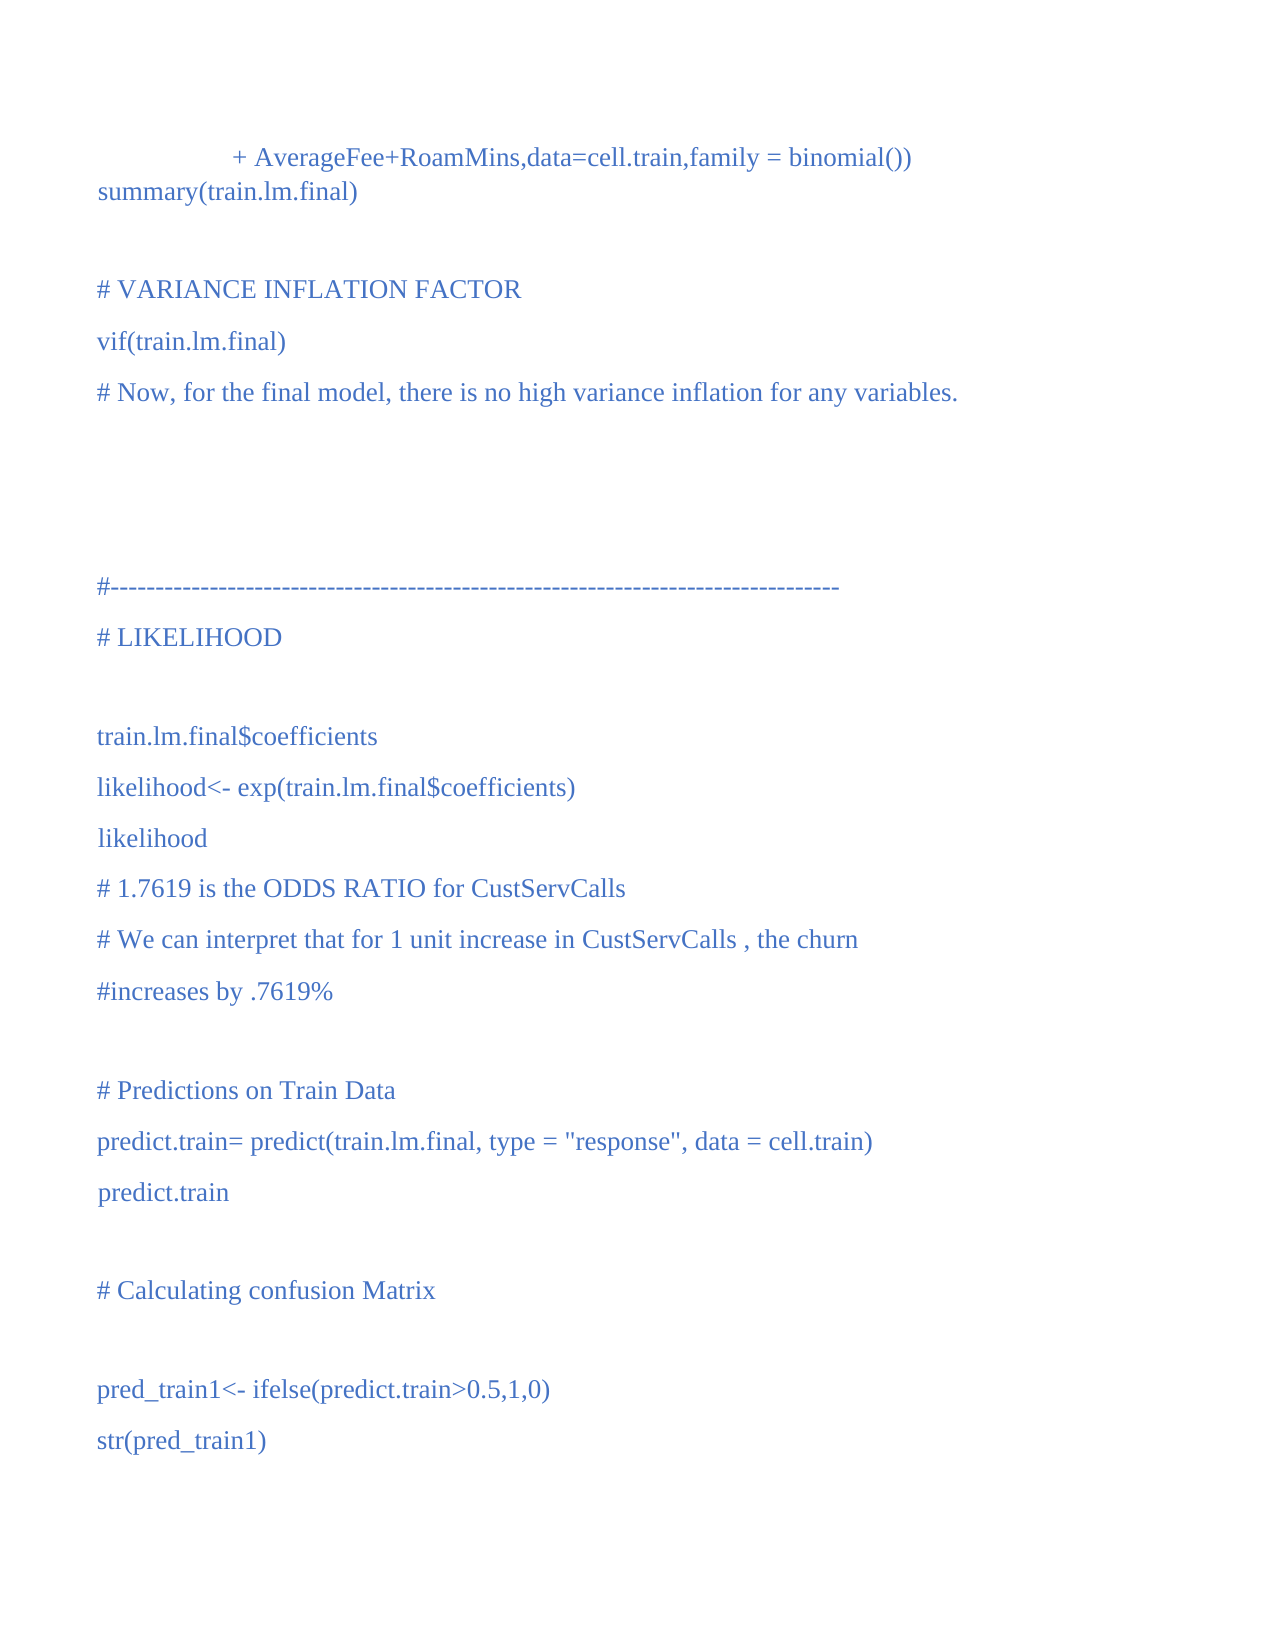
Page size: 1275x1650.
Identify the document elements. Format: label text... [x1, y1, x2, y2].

text likelihood<- exp(train.lm.final$coefficients) likelihood [97, 771, 692, 853]
text predict.train= predict(train.lm.final, type = "response", data = cell.train) predict.train [97, 1125, 999, 1207]
text # 1.7619 is the ODDS RATIO for CustServCalls [97, 872, 999, 904]
text # Calculating confusion Matrix [97, 1274, 999, 1305]
text + AverageFee+RoamMins,data=cell.train,family = binomial()) summary(train.lm.final) [97, 141, 999, 206]
text # Now, for the final model, there is no high variance inflation for any variables. [97, 376, 999, 407]
text train.lm.final$coefficients [97, 720, 999, 751]
text pred_train1<- ifelse(predict.train>0.5,1,0) [97, 1373, 999, 1404]
text vif(train.lm.final) [97, 325, 999, 356]
text str(pred_train1) [97, 1424, 999, 1455]
text #increases by .7619% [97, 975, 999, 1006]
text # We can interpret that for 1 unit increase in CustServCalls , the churn [97, 924, 999, 955]
text #--------------------------------------------------------------------------------- [97, 570, 999, 601]
text # VARIANCE INFLATION FACTOR [97, 274, 999, 305]
text # LIKELIHOOD [97, 621, 999, 652]
text # Predictions on Train Data [97, 1074, 999, 1105]
